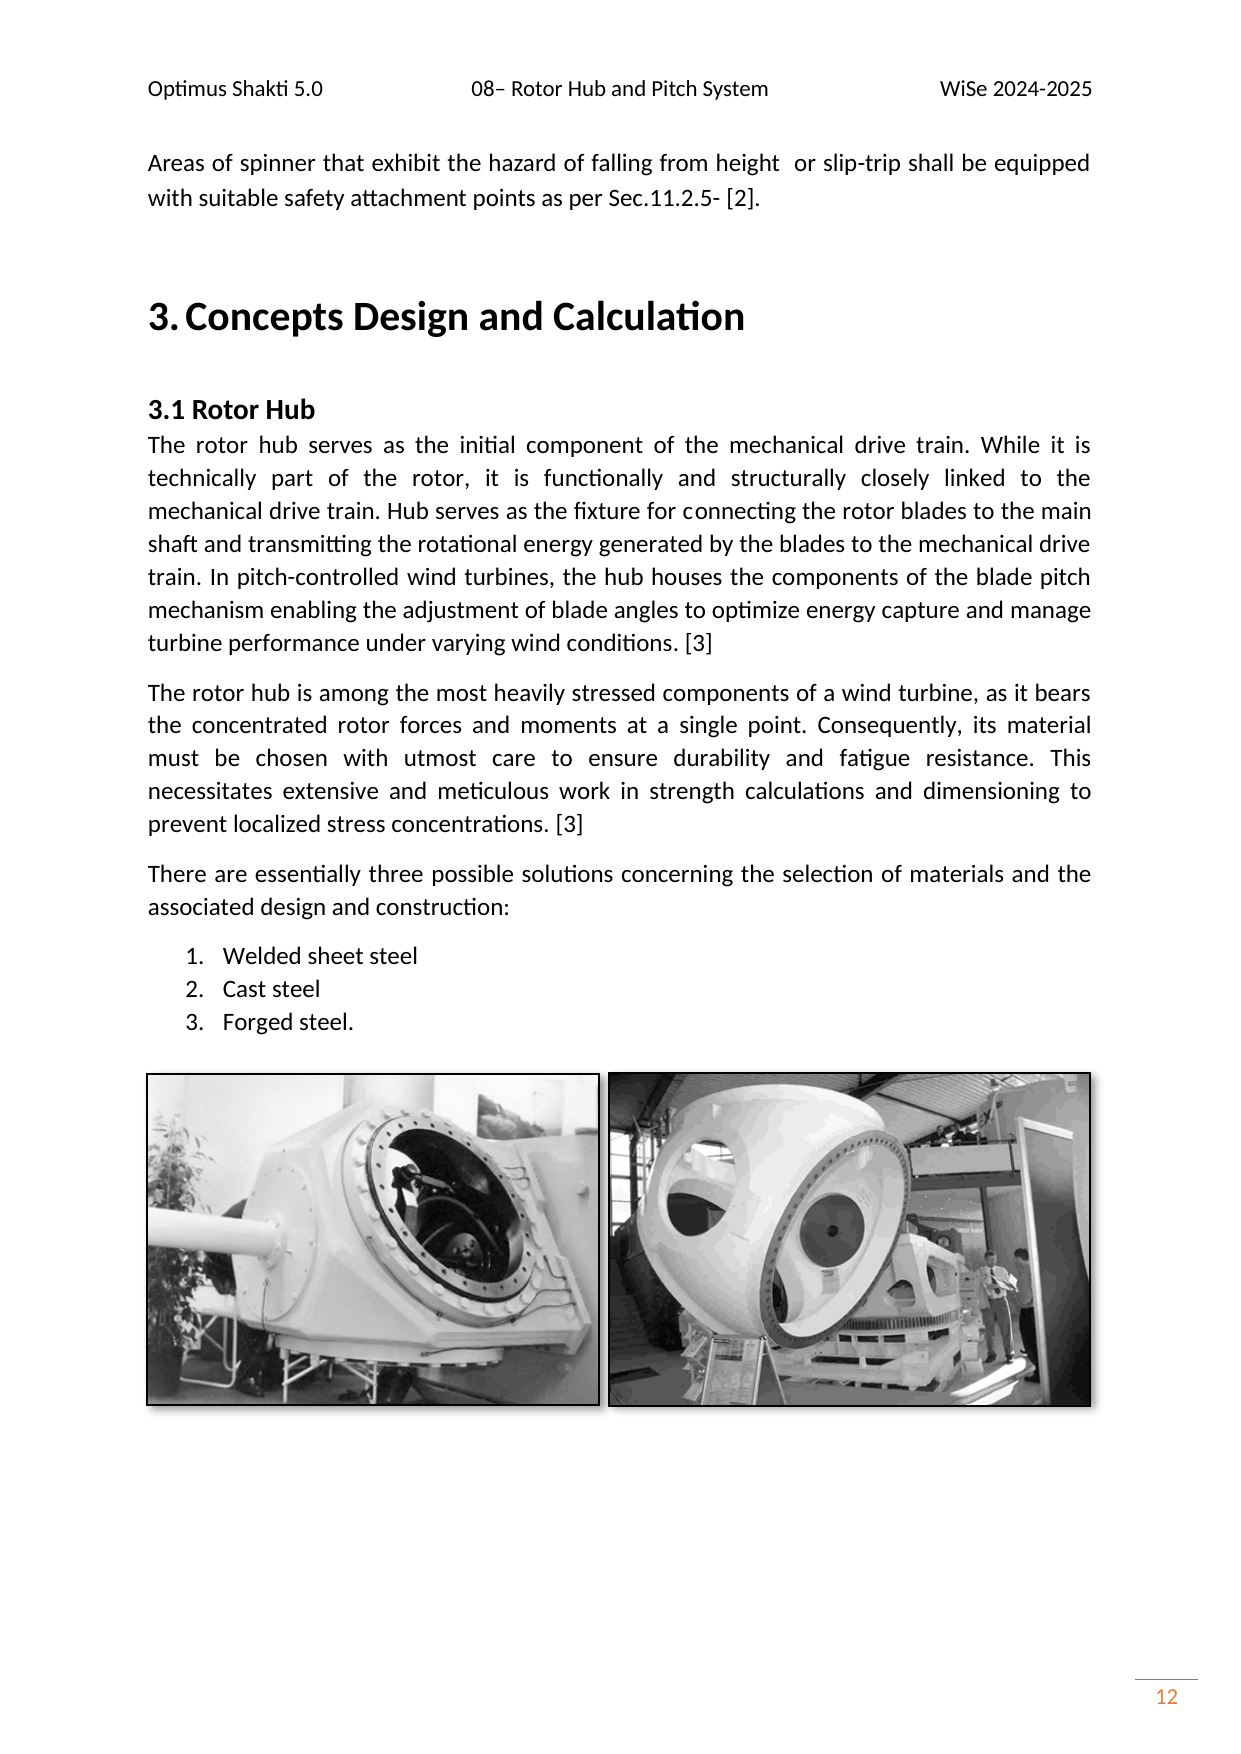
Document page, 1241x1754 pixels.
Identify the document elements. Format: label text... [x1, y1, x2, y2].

text The rotor hub is among the most heavily stressed components of a wind turbine, as it bears the concentrated rotor forces and moments at a single point. Consequently, its material must be chosen with utmost care to ensure durability and fatigue resistance. This necessitates extensive and meticulous work in strength calculations and dimensioning to prevent localized stress concentrations. [148, 677, 1093, 839]
picture [610, 1074, 1089, 1405]
text Areas of spinner that exhibit the hazard of falling from height or slip-trip shall be equipped with suitable safety attachment points as per Sec.11.2.5-. [148, 148, 1093, 213]
subtitle 3.1 Rotor Hub [148, 391, 1093, 427]
list Welded sheet steel [185, 941, 1093, 971]
picture [148, 1075, 598, 1404]
text There are essentially three possible solutions concerning the selection of materials and the associated design and construction: [148, 858, 1093, 921]
list Forged steel. [185, 1006, 1093, 1037]
text The rotor hub serves as the initial component of the mechanical drive train. While it is technically part of the rotor, it is functionally and structurally closely linked to the mechanical drive train. Hub serves as the fixture for connecting the rotor blades to the main shaft and transmitting the rotational energy generated by the blades to the mechanical drive train. In pitch-controlled wind turbines, the hub houses the components of the blade pitch mechanism enabling the adjustment of blade angles to optimize energy capture and manage turbine performance under varying wind conditions. [148, 430, 1093, 658]
subtitle Concepts Design and Calculation [148, 289, 1093, 340]
list Cast steel [185, 973, 1093, 1004]
